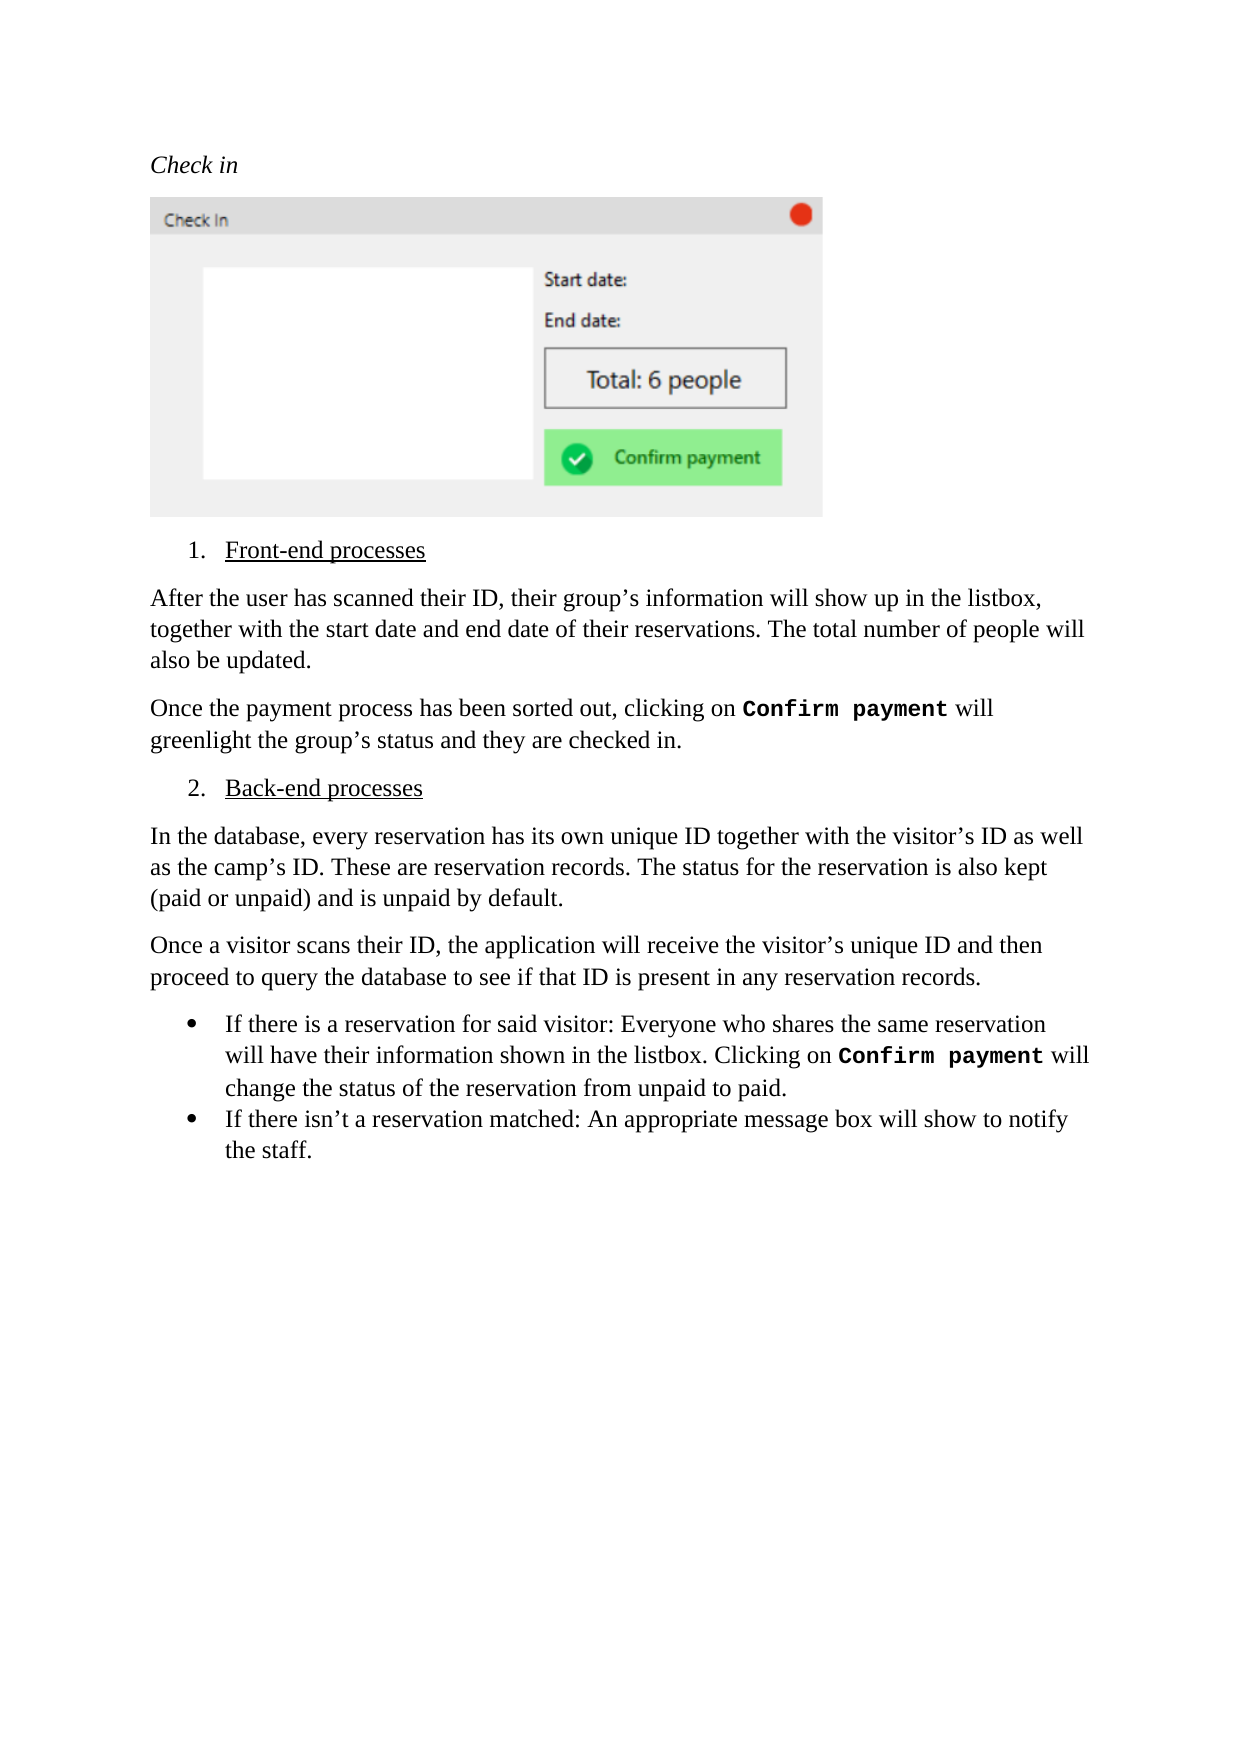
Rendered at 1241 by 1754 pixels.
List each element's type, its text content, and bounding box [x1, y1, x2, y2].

list If there is a reservation for said visitor: Everyone who shares the same reservation will have their information shown in the listbox. Clicking on Confirm payment will change the status of the reservation from unpaid to paid. [187, 1009, 1090, 1102]
text Once a visitor scans their ID, the application will receive the visitor’s unique ID and then proceed to query the database to see if that ID is present in any reservation records. [150, 931, 1090, 990]
text Once the payment process has been sorted out, clicking on Confirm payment will greenlight the group’s status and they are checked in. [150, 693, 1090, 754]
text Check in [150, 150, 1090, 179]
text In the database, every reservation has its own unique ID together with the visitor’s ID as well as the camp’s ID. These are reservation records. The status for the reservation is also kept (paid or unpaid) and is unpaid by default. [150, 821, 1090, 912]
picture [150, 197, 823, 517]
text After the user has scanned their ID, their group’s information will show up in the listbox, together with the start date and end date of their reservations. The total number of people will also be updated. [150, 583, 1090, 674]
list If there isn’t a reservation matched: An appropriate message box will show to notify the staff. [187, 1104, 1090, 1164]
list Front-end processes [187, 535, 1090, 564]
list Back-end processes [187, 773, 1090, 802]
